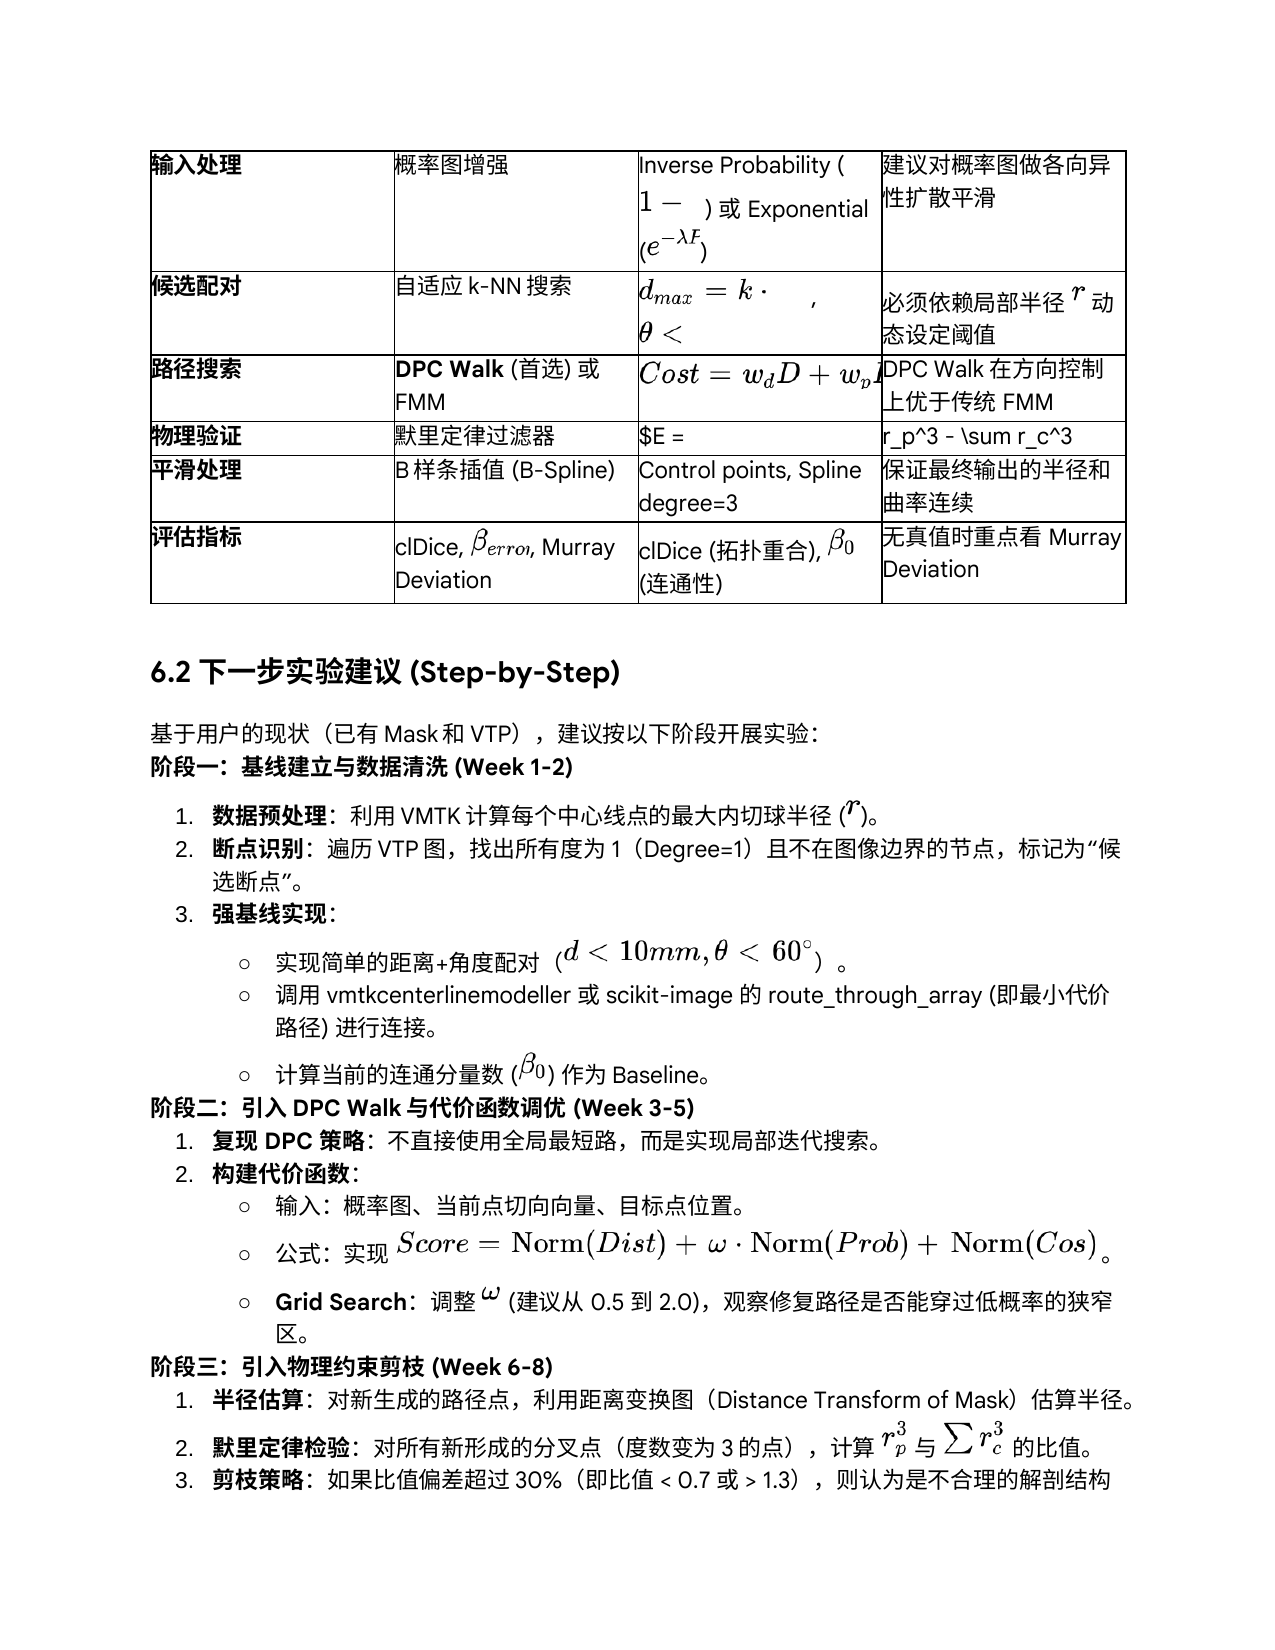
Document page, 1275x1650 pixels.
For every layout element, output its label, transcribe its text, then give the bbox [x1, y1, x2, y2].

table_cell Control points, Spline degree=3 [639, 456, 881, 521]
picture [638, 315, 724, 348]
picture [942, 1418, 1007, 1457]
table_cell 自适应k-NN搜索 [395, 272, 638, 354]
picture [881, 1418, 908, 1457]
table_cell 路径搜索 [152, 356, 394, 421]
table_cell $E = [639, 422, 881, 454]
picture [395, 1225, 1102, 1263]
table_cell 必须依赖局部半径 动态设定阈值 [883, 272, 1125, 354]
list 调用 vmtkcenterlinemodeller 或 scikit-image 的 route_through_array (即最小代价路径) 进行连接。 [237, 982, 1125, 1043]
text 阶段二：引入DPC Walk与代价函数调优 (Week 3-5) [150, 1094, 1125, 1123]
table_cell B样条插值 (B-Spline) [395, 456, 638, 521]
list 实现简单的距离+角度配对（）。 [237, 933, 1125, 978]
table_cell 建议对概率图做各向异性扩散平滑 [883, 152, 1125, 271]
list Grid Search：调整 (建议从 0.5 到 2.0)，观察修复路径是否能穿过低概率的狭窄区。 [237, 1273, 1125, 1349]
list 数据预处理：利用VMTK计算每个中心线点的最大内切球半径 ()。 [175, 786, 1125, 831]
picture [470, 522, 530, 556]
list 半径估算：对新生成的路径点，利用距离变换图（Distance Transform of Mask）估算半径。 [175, 1386, 1125, 1415]
picture [563, 933, 814, 971]
table_cell 评估指标 [152, 523, 394, 602]
picture [827, 522, 857, 560]
picture [638, 272, 811, 305]
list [175, 1467, 1125, 1495]
list 输入：概率图、当前点切向向量、目标点位置。 [237, 1192, 1125, 1221]
table_cell 概率图增强 [395, 152, 638, 271]
table_cell 平滑处理 [152, 456, 394, 521]
table_cell 保证最终输出的半径和曲率连续 [883, 456, 1125, 521]
picture [638, 355, 882, 389]
picture [481, 1273, 502, 1310]
list 强基线实现： [175, 901, 1125, 929]
list 默里定律检验：对所有新形成的分叉点（度数变为3的点），计算 与 的比值。 [175, 1419, 1125, 1463]
table_cell 候选配对 [152, 272, 394, 354]
table_cell , [639, 272, 881, 354]
table_cell 默里定律过滤器 [395, 422, 638, 454]
table_cell DPC Walk (首选) 或 FMM [395, 356, 638, 421]
table_cell DPC Walk 在方向控制上优于传统 FMM [883, 356, 1125, 421]
picture [646, 227, 700, 261]
list 计算当前的连通分量数 () 作为Baseline。 [237, 1047, 1125, 1090]
table_cell 物理验证 [152, 422, 394, 454]
text 阶段三：引入物理约束剪枝 (Week 6-8) [150, 1353, 1125, 1382]
table_cell Inverse Probability () 或 Exponential () [639, 152, 881, 271]
table_cell 输入处理 [152, 152, 394, 271]
table_cell clDice, , Murray Deviation [395, 523, 638, 602]
list 构建代价函数： [175, 1160, 1125, 1188]
table_cell clDice (拓扑重合), (连通性) [639, 523, 881, 602]
subtitle 6.2 下一步实验建议 (Step-by-Step) [150, 654, 1125, 691]
text 阶段一：基线建立与数据清洗 (Week 1-2) [150, 753, 1125, 782]
picture [518, 1047, 548, 1084]
text 基于用户的现状（已有Mask和VTP），建议按以下阶段开展实验： [150, 721, 1125, 749]
picture [846, 786, 861, 825]
picture [638, 183, 705, 217]
table_cell r_p^3 - \sum r_c^3 [883, 422, 1125, 454]
picture [1071, 272, 1086, 311]
table_cell [639, 389, 881, 421]
list 复现 DPC 策略：不直接使用全局最短路，而是实现局部迭代搜索。 [175, 1127, 1125, 1156]
list 断点识别：遍历VTP图，找出所有度为1（Degree=1）且不在图像边界的节点，标记为“候选断点”。 [175, 835, 1125, 897]
table_cell 无真值时重点看 Murray Deviation [883, 523, 1125, 602]
